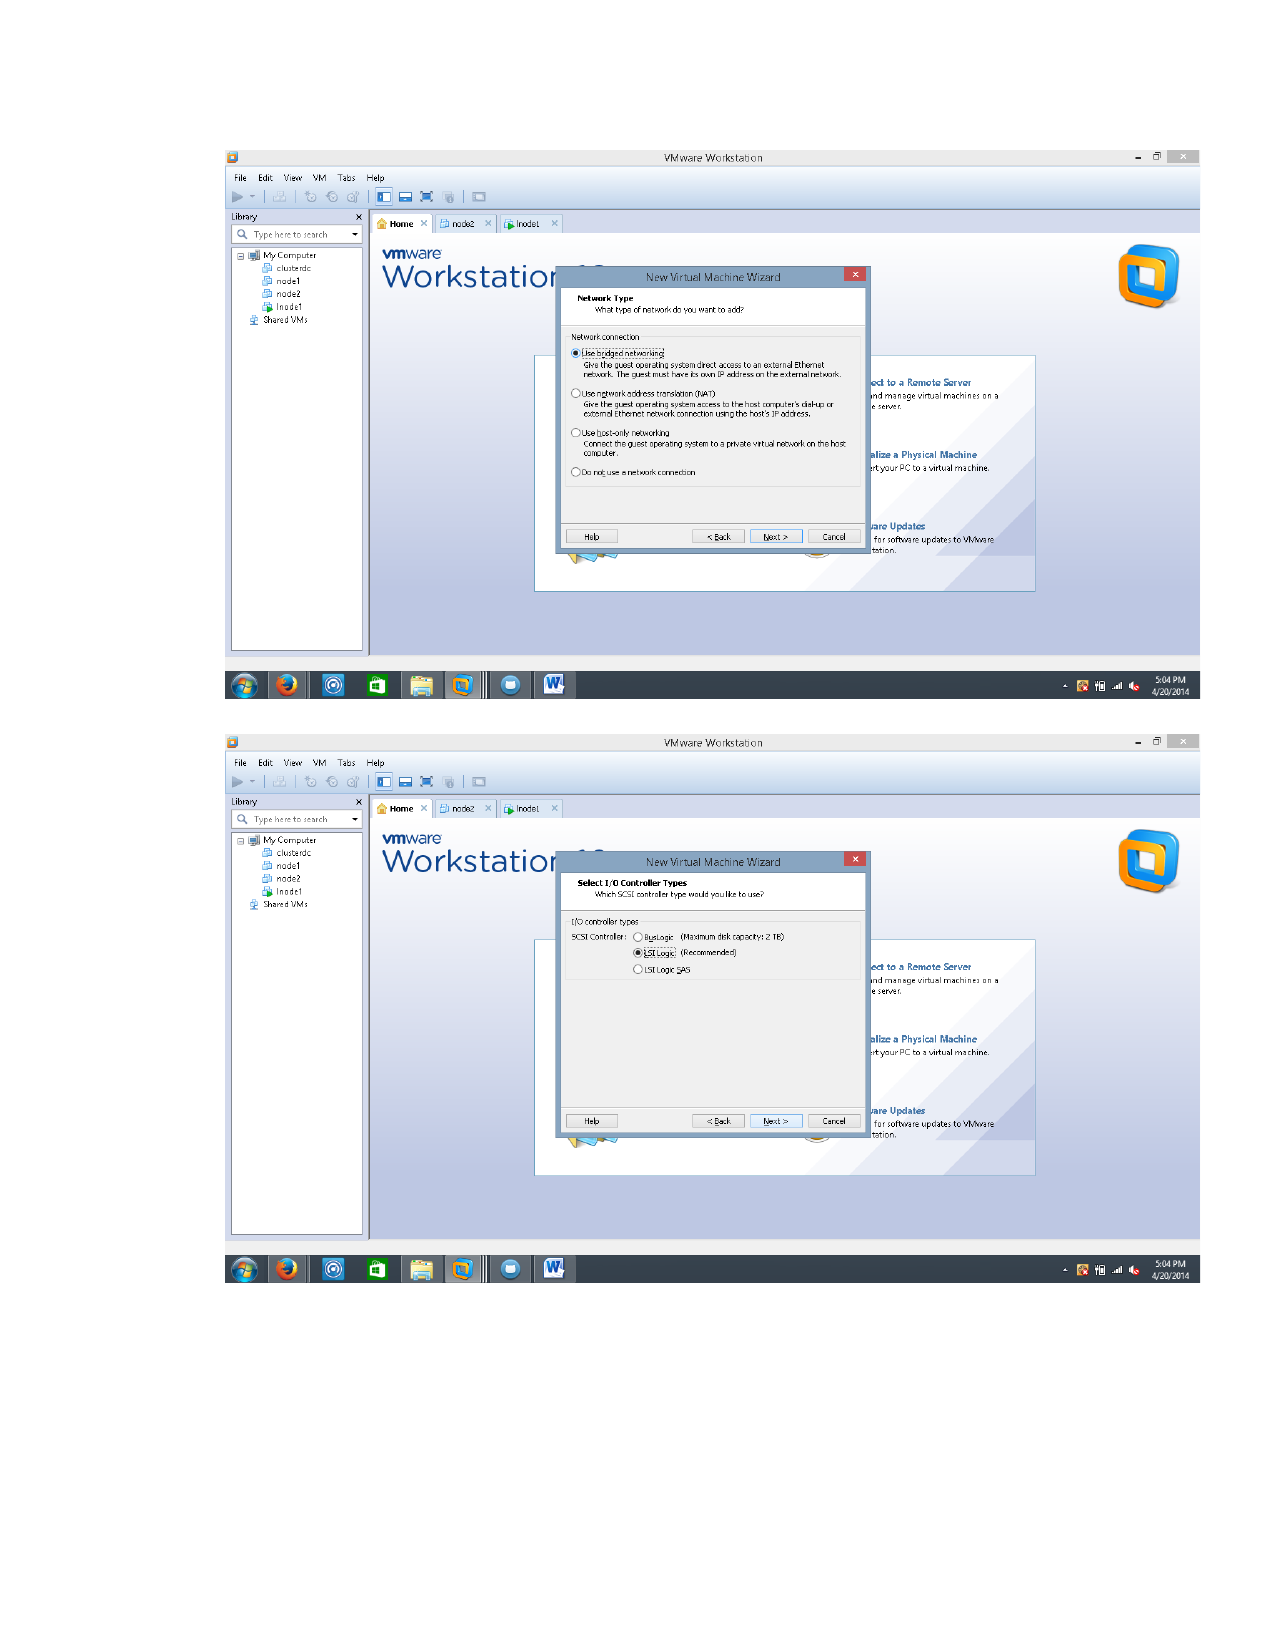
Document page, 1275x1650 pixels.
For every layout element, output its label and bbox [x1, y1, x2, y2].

picture [225, 734, 1200, 1283]
picture [225, 150, 1200, 699]
